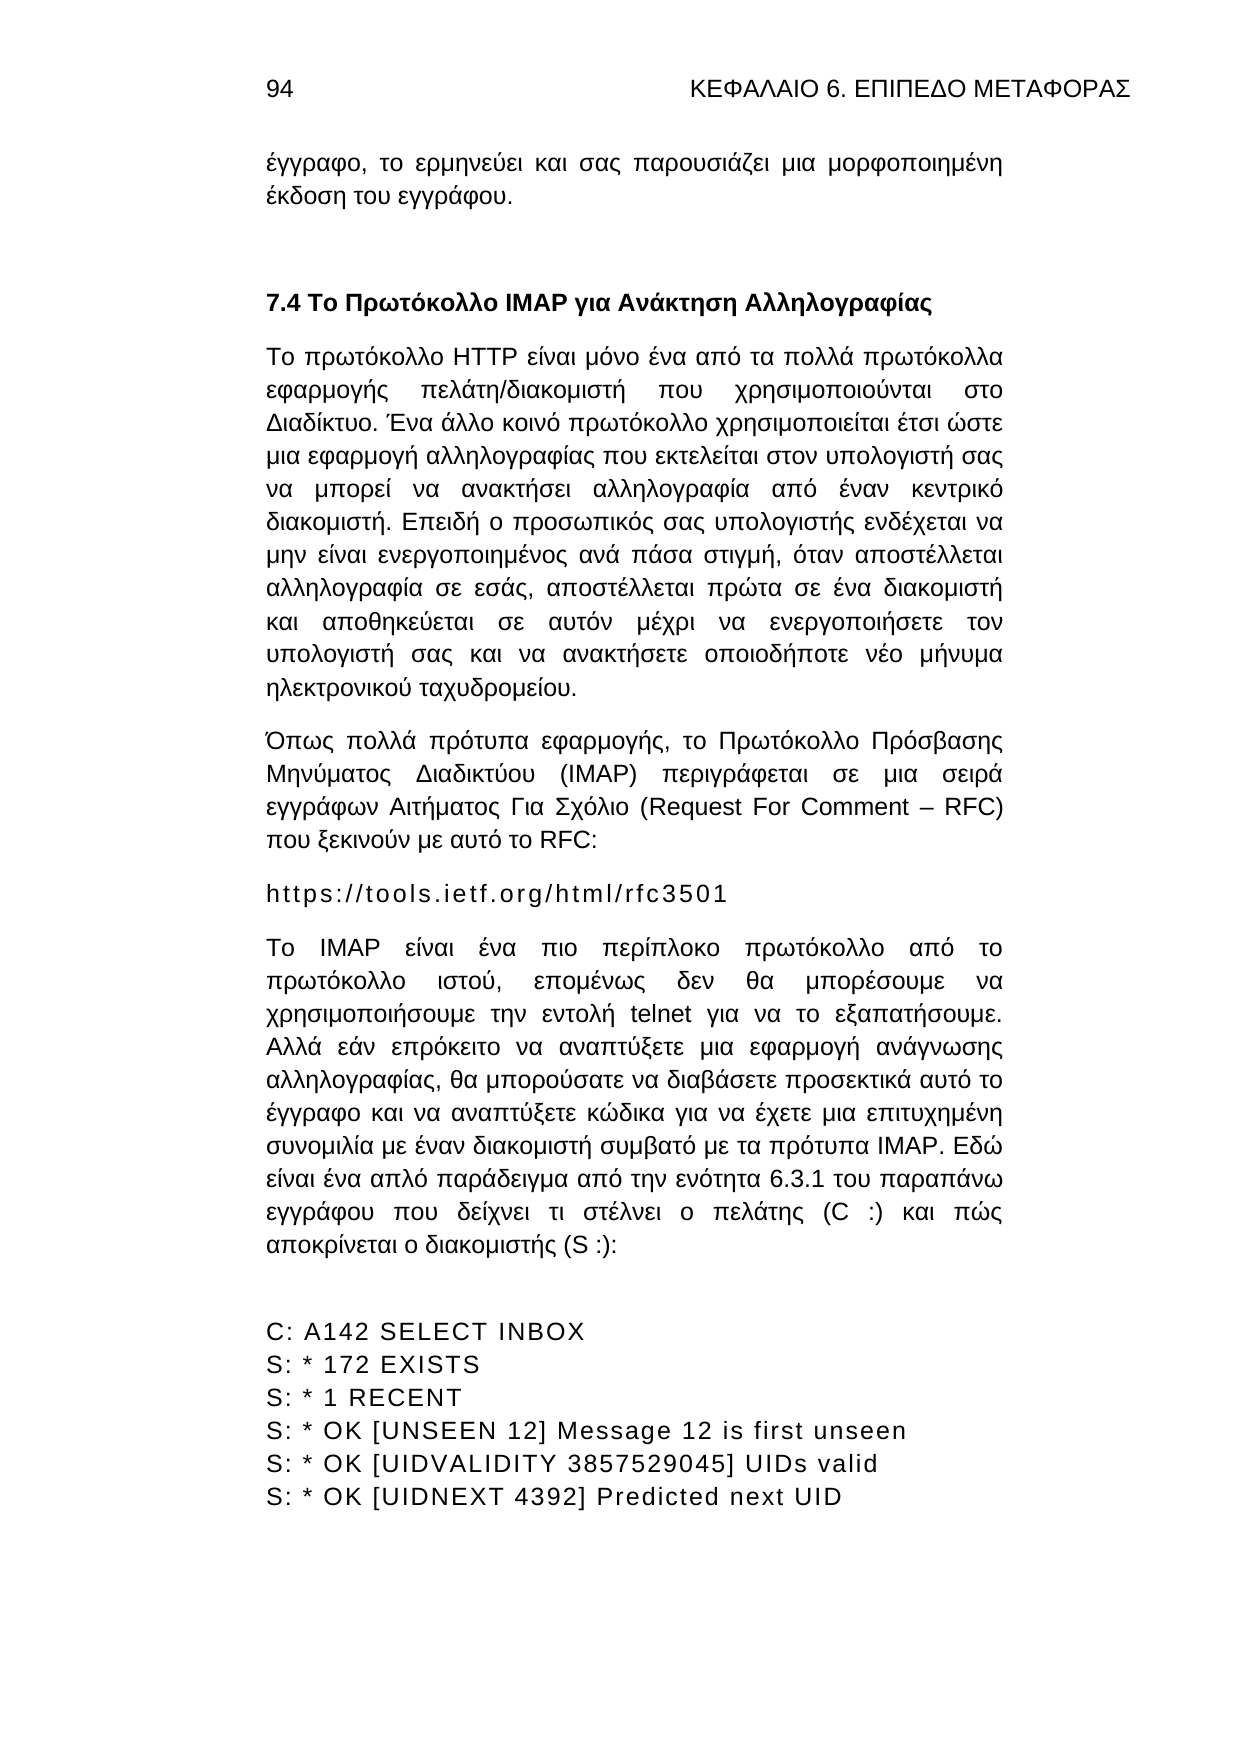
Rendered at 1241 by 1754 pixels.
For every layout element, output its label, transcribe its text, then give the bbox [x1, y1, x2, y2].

text S: * OK [UNSEEN 12] Message 12 is first unseen [266, 1416, 1004, 1445]
text Το πρωτόκολλο HTTP είναι μόνο ένα από τα πολλά πρωτόκολλα εφαρμογής πελάτη/διακομιστή που χρησιμοποιούνται στο Διαδίκτυο. Ένα άλλο κοινό πρωτόκολλο χρησιμοποιείται έτσι ώστε μια εφαρμογή αλληλογραφίας που εκτελείται στον υπολογιστή σας να μπορεί να ανακτήσει αλληλογραφία από έναν κεντρικό διακομιστή. Επειδή ο προσωπικός σας υπολογιστής ενδέχεται να μην είναι ενεργοποιημένος ανά πάσα στιγμή, όταν αποστέλλεται αλληλογραφία σε εσάς, αποστέλλεται πρώτα σε ένα διακομιστή και αποθηκεύεται σε αυτόν μέχρι να ενεργοποιήσετε τον υπολογιστή σας και να ανακτήσετε οποιοδήποτε νέο μήνυμα ηλεκτρονικού ταχυδρομείου. [266, 342, 1004, 701]
text Το IMAP είναι ένα πιο περίπλοκο πρωτόκολλο από το πρωτόκολλο ιστού, επομένως δεν θα μπορέσουμε να χρησιμοποιήσουμε την εντολή telnet για να το εξαπατήσουμε. Αλλά εάν επρόκειτο να αναπτύξετε μια εφαρμογή ανάγνωσης αλληλογραφίας, θα μπορούσατε να διαβάσετε προσεκτικά αυτό το έγγραφο και να αναπτύξετε κώδικα για να έχετε μια επιτυχημένη συνομιλία με έναν διακομιστή συμβατό με τα πρότυπα IMAP. Εδώ είναι ένα απλό παράδειγμα από την ενότητα 6.3.1 του παραπάνω εγγράφου που δείχνει τι στέλνει ο πελάτης (C :) και πώς αποκρίνεται ο διακομιστής (S :): [266, 933, 1004, 1259]
text S: * OK [UIDNEXT 4392] Predicted next UID [266, 1482, 1004, 1511]
text C: A142 SELECT INBOX [266, 1317, 1004, 1346]
text S: * 1 RECENT [266, 1383, 1004, 1412]
subtitle 7.4 Το Πρωτόκολλο IMAP για Ανάκτηση Αλληλογραφίας [266, 288, 1004, 317]
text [266, 148, 1004, 209]
text https://tools.ietf.org/html/rfc3501 [266, 879, 1004, 908]
text S: * OK [UIDVALIDITY 3857529045] UIDs valid [266, 1449, 1004, 1478]
text S: * 172 EXISTS [266, 1350, 1004, 1379]
text Όπως πολλά πρότυπα εφαρμογής, το Πρωτόκολλο Πρόσβασης Μηνύματος Διαδικτύου (IMAP) περιγράφεται σε μια σειρά εγγράφων Αιτήματος Για Σχόλιο (Request For Comment – RFC) που ξεκινούν με αυτό το RFC: [266, 726, 1004, 854]
